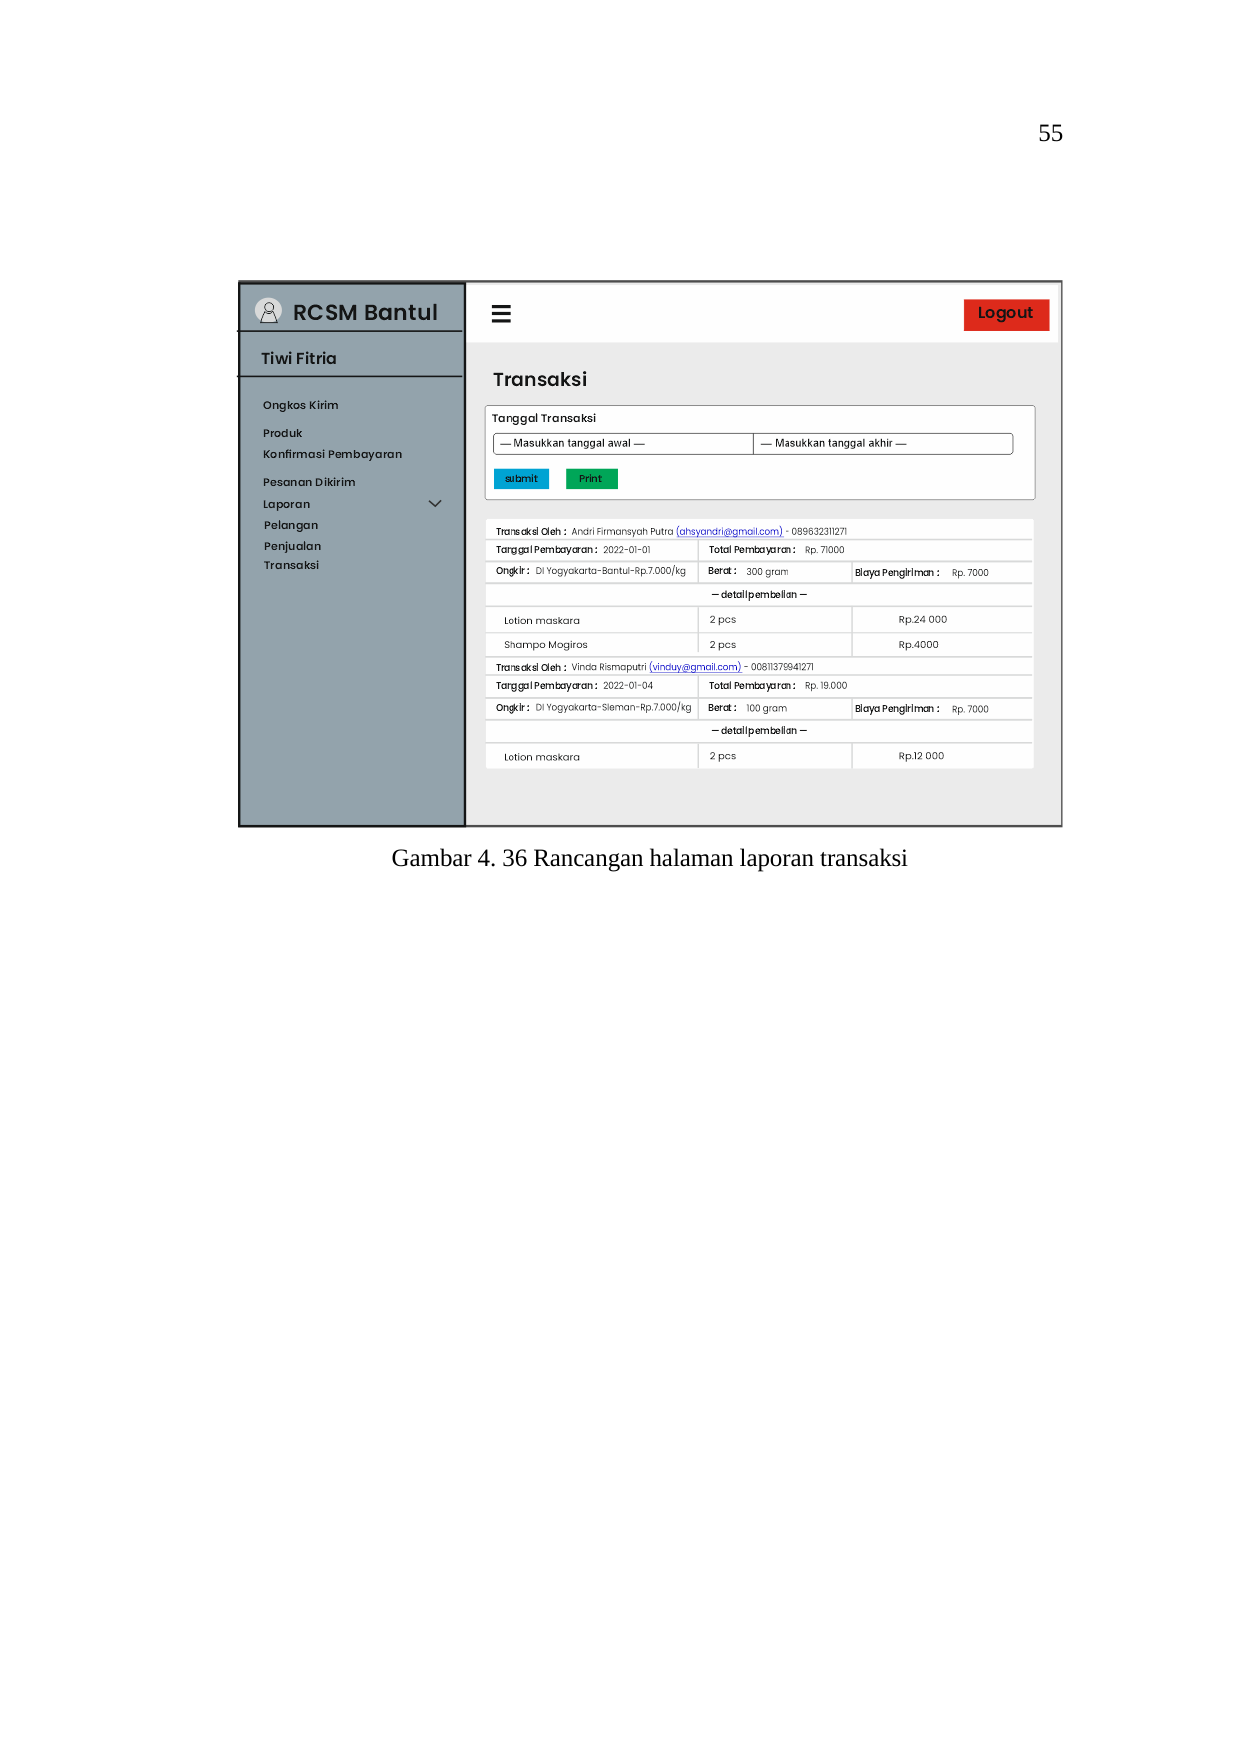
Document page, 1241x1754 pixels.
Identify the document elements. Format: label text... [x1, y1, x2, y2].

text Gambar 4. 36 Rancangan halaman laporan transaksi [236, 843, 1063, 872]
